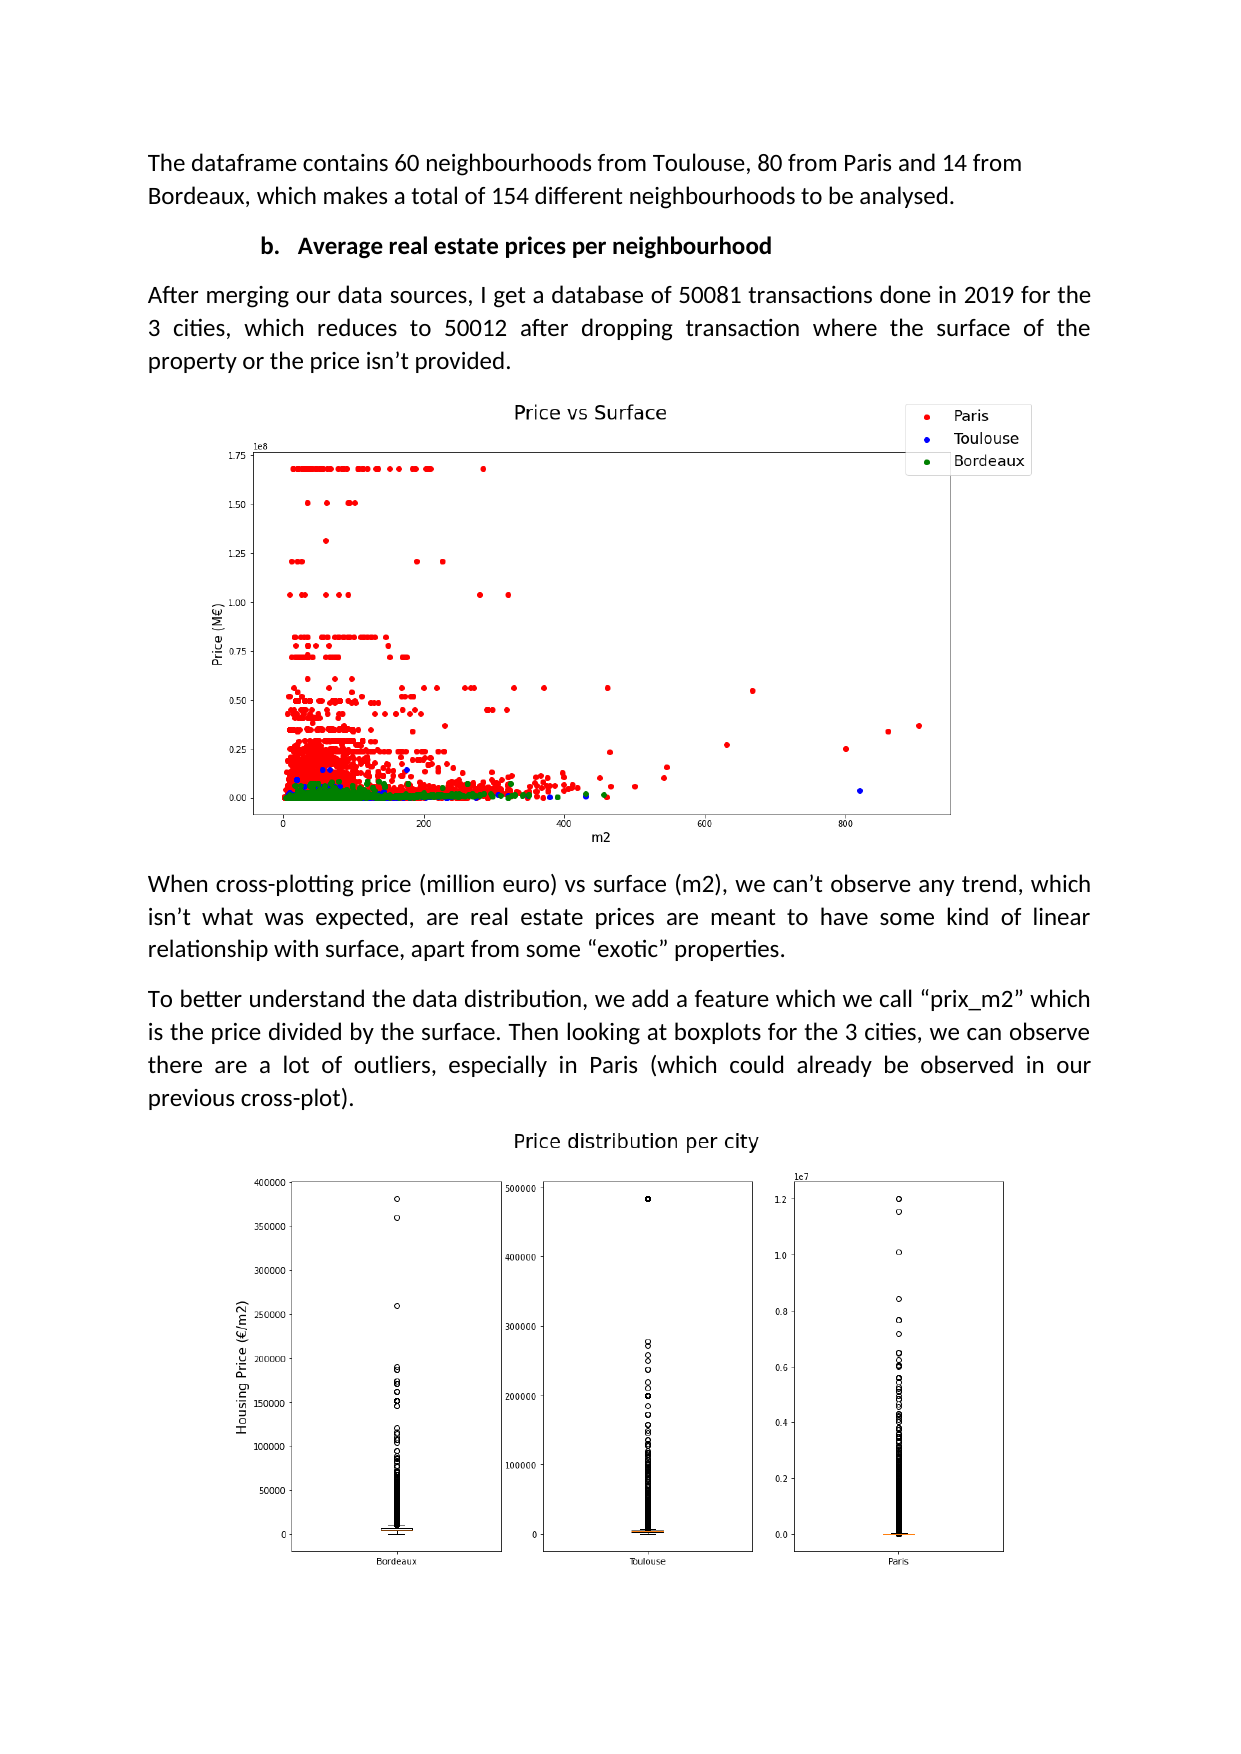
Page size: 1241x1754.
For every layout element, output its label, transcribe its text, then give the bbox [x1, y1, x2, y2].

list Average real estate prices per neighbourhood [260, 230, 1093, 261]
text The dataframe contains 60 neighbourhoods from Toulouse, 80 from Paris and 14 from Bordeaux, which makes a total of 154 different neighbourhoods to be analysed. [148, 148, 1093, 211]
text After merging our data sources, I get a database of 50081 transactions done in 2019 for the 3 cities, which reduces to 50012 after dropping transaction where the surface of the property or the price isn’t provided. [148, 280, 1093, 376]
picture [205, 395, 1035, 849]
text To better understand the data distribution, we add a feature which we call “prix_m2” which is the price divided by the surface. Then looking at boxplots for the 3 cities, we can observe there are a lot of outliers, especially in Paris (which could already be observed in our previous cross-plot). [148, 983, 1093, 1112]
text When cross-plotting price (million euro) vs surface (m2), we can’t observe any trend, which isn’t what was expected, are real estate prices are meant to have some kind of linear relationship with surface, apart from some “exotic” properties. [148, 868, 1093, 964]
picture [223, 1131, 1017, 1576]
